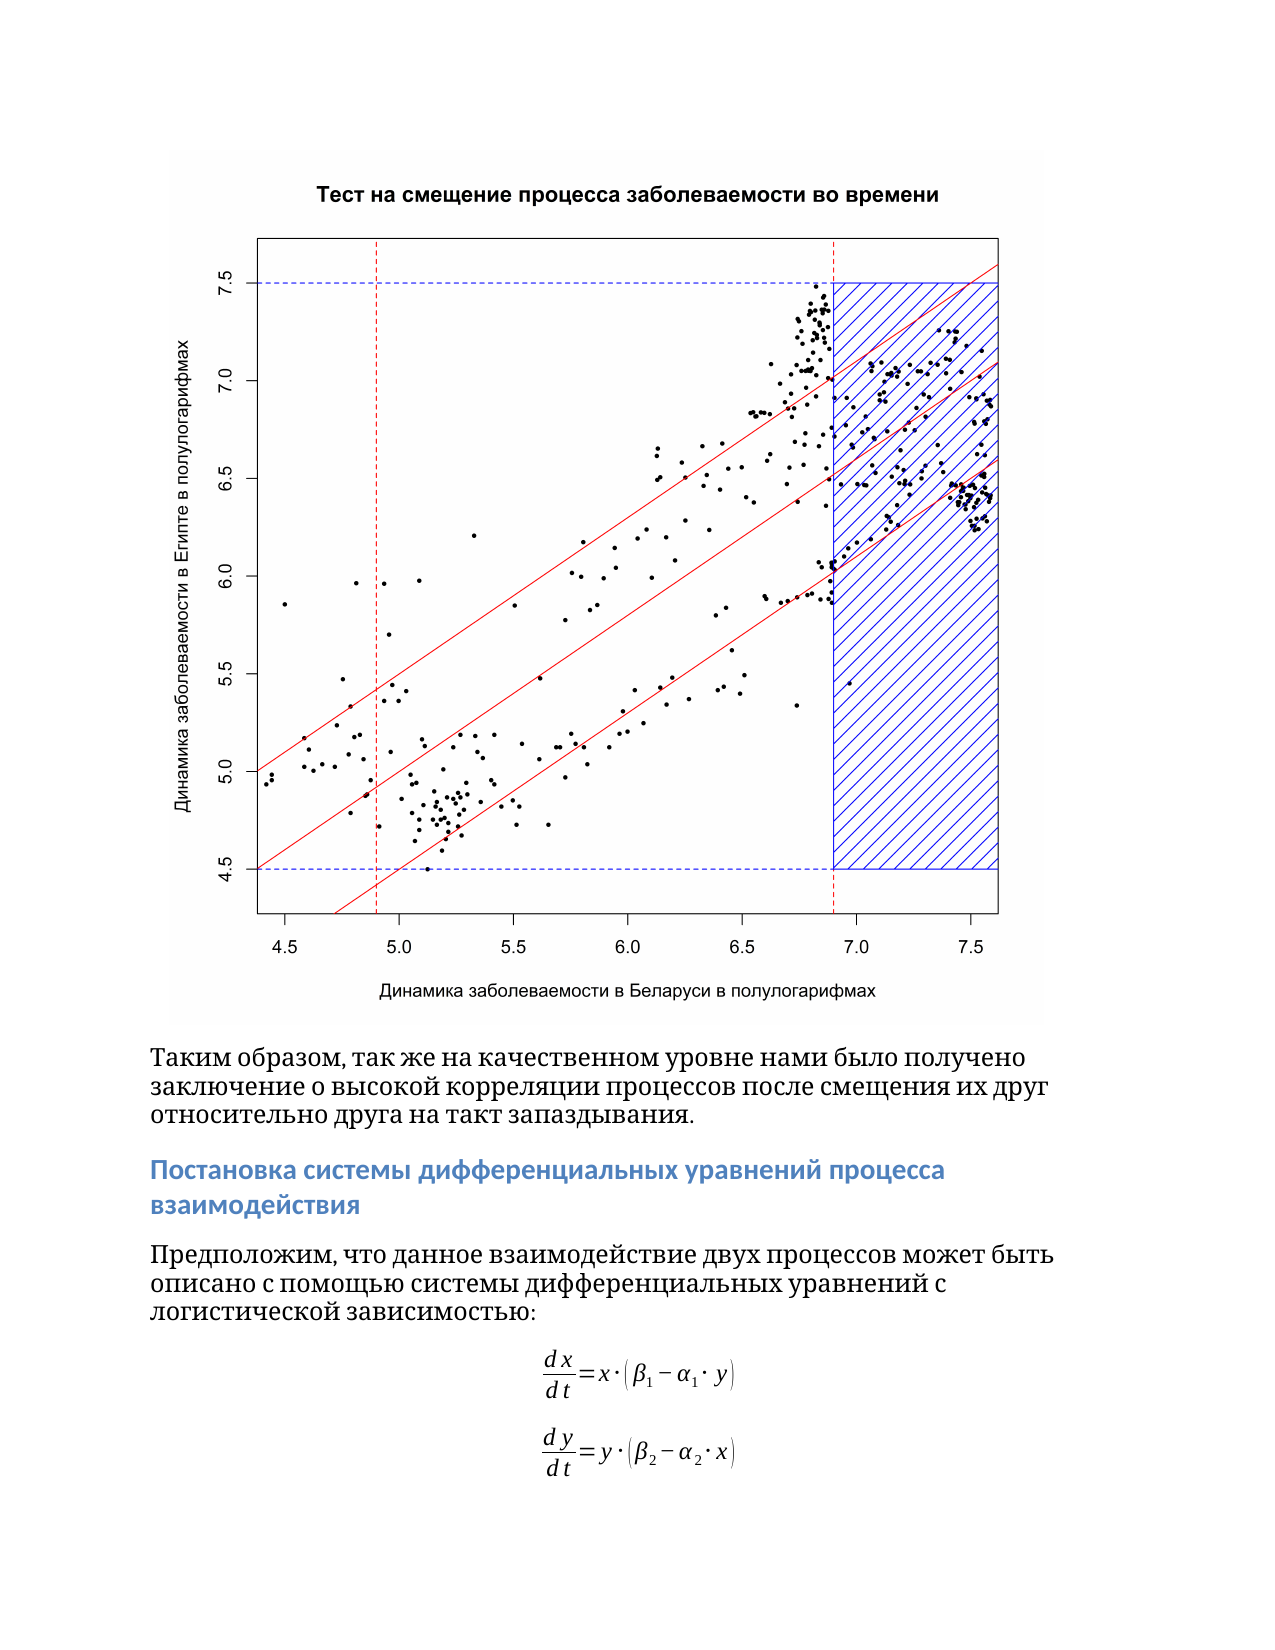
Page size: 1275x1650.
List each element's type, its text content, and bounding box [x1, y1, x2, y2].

text Таким образом, так же на качественном уровне нами было получено заключение о высокой корреляции процессов после смещения их друг относительно друга на такт запаздывания. [150, 1044, 1125, 1130]
text Предположим, что данное взаимодействие двух процессов может быть описано с помощью системы дифференциальных уравнений с логистической зависимостью: [150, 1241, 1125, 1327]
picture [168, 150, 1044, 1025]
subtitle Постановка системы дифференциальных уравнений процесса взаимодействия [150, 1151, 1125, 1222]
